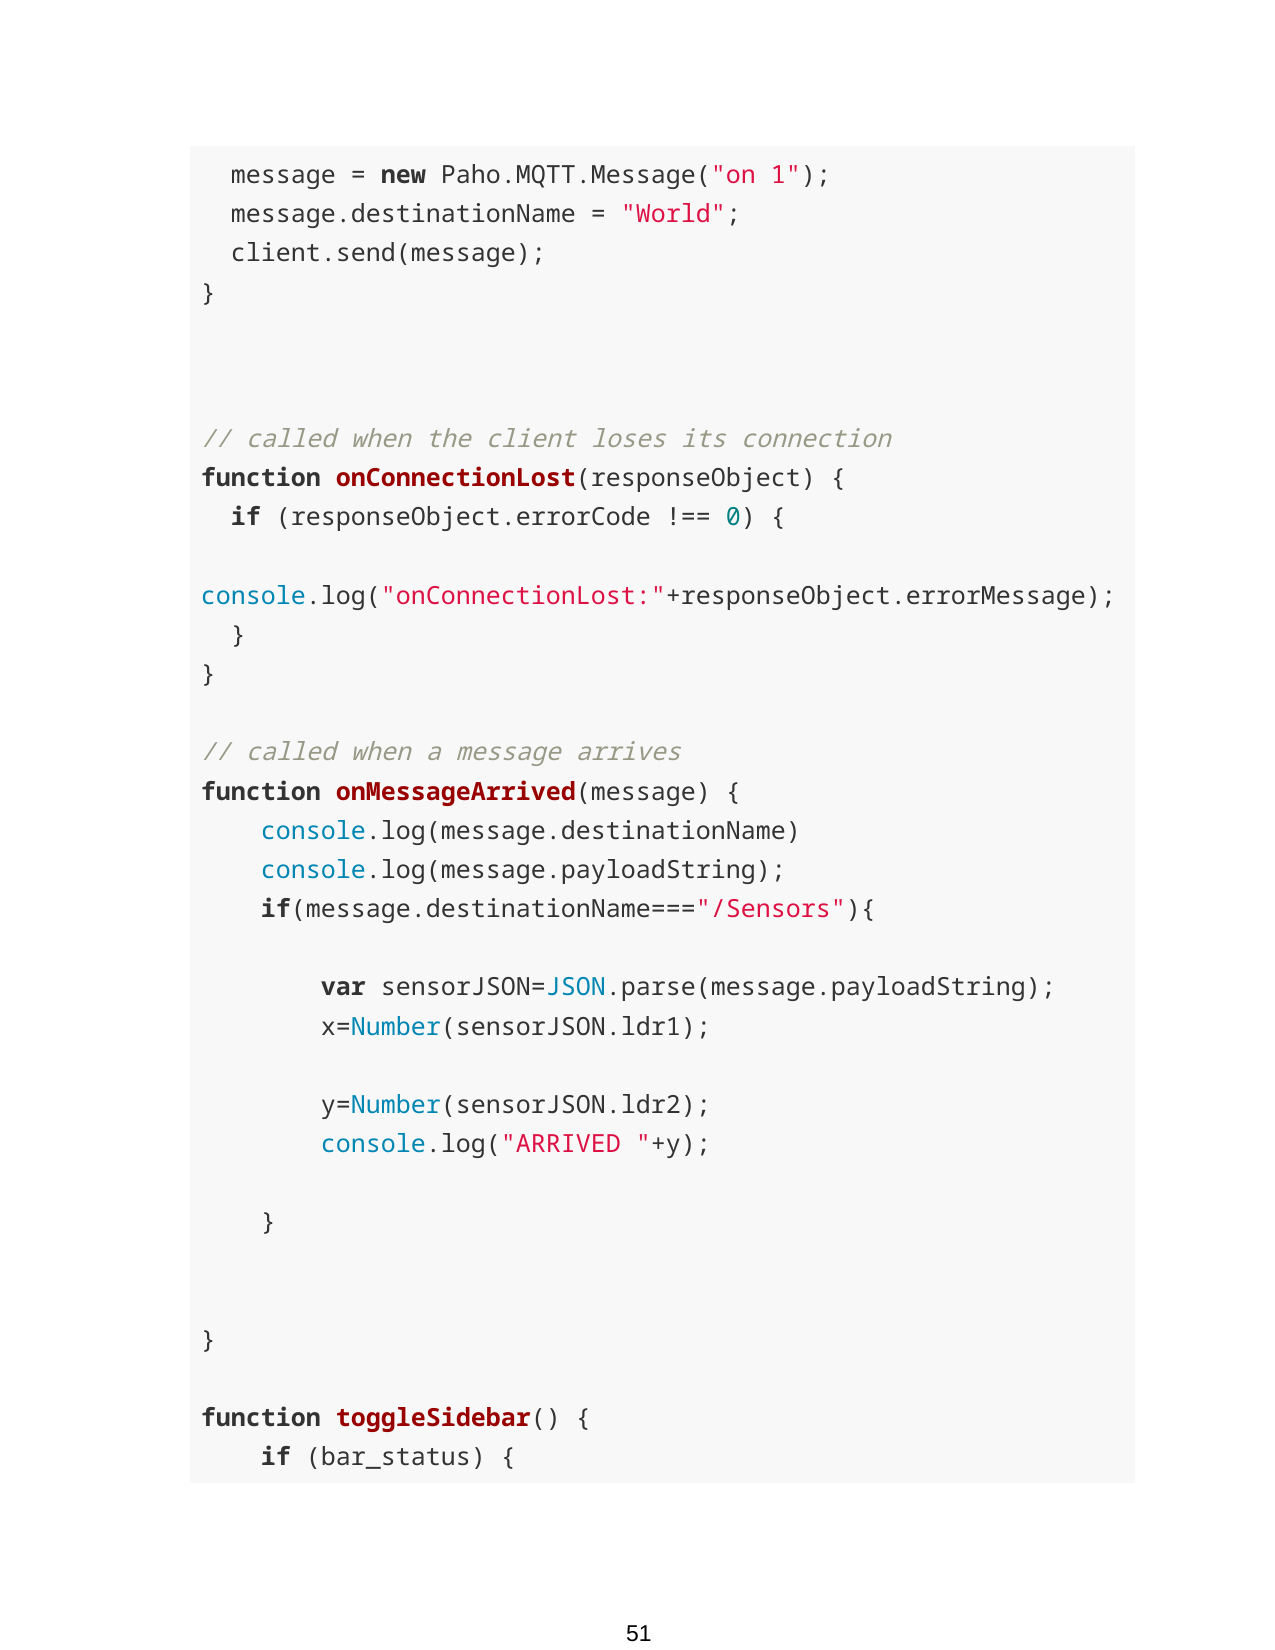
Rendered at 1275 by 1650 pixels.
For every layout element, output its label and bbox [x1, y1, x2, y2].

table_header [190, 146, 1135, 1483]
